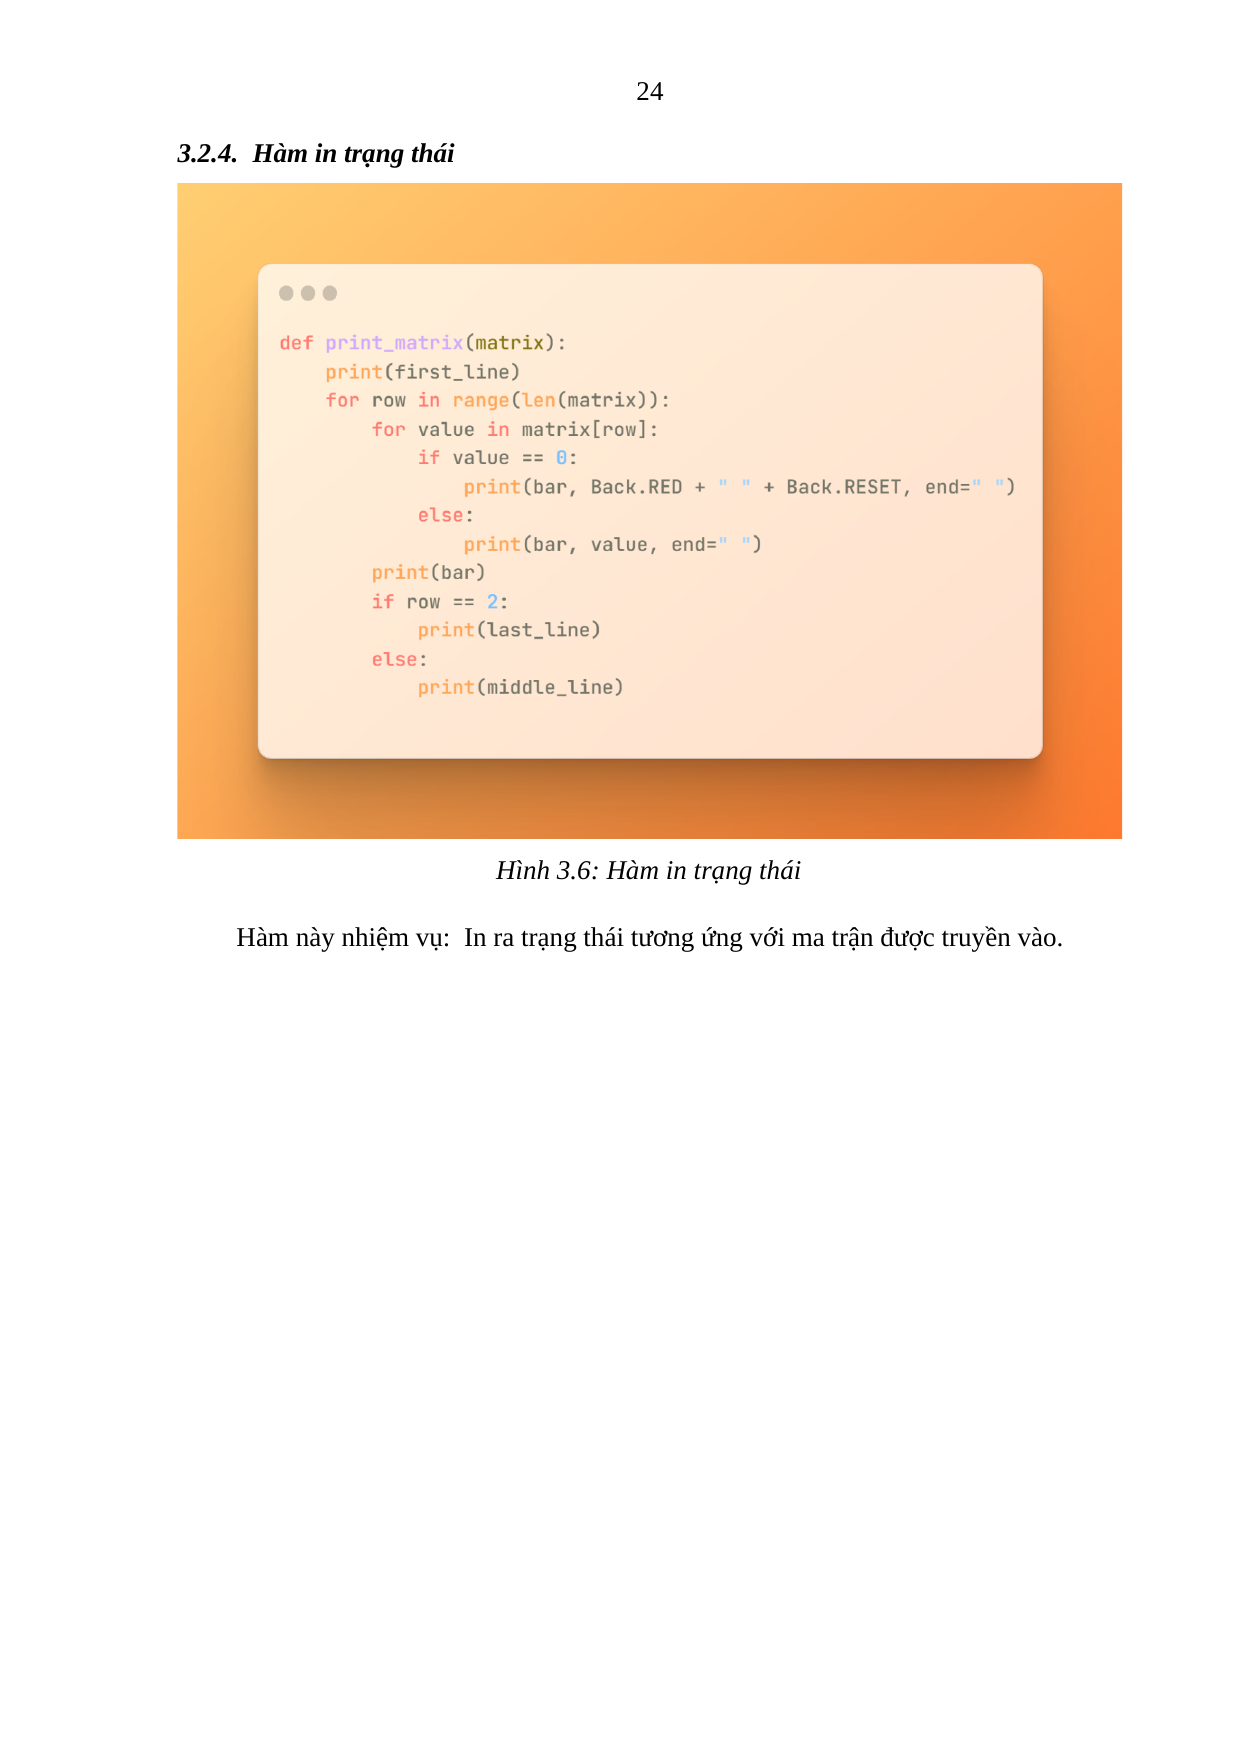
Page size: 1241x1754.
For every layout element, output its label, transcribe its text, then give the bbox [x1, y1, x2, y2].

text Hàm này nhiệm vụ: In ra trạng thái tương ứng với ma trận được truyền vào. [177, 922, 1122, 953]
text Hình 3.6: Hàm in trạng thái [177, 854, 1122, 885]
picture [177, 183, 1123, 839]
list Hàm in trạng thái [177, 137, 1122, 168]
